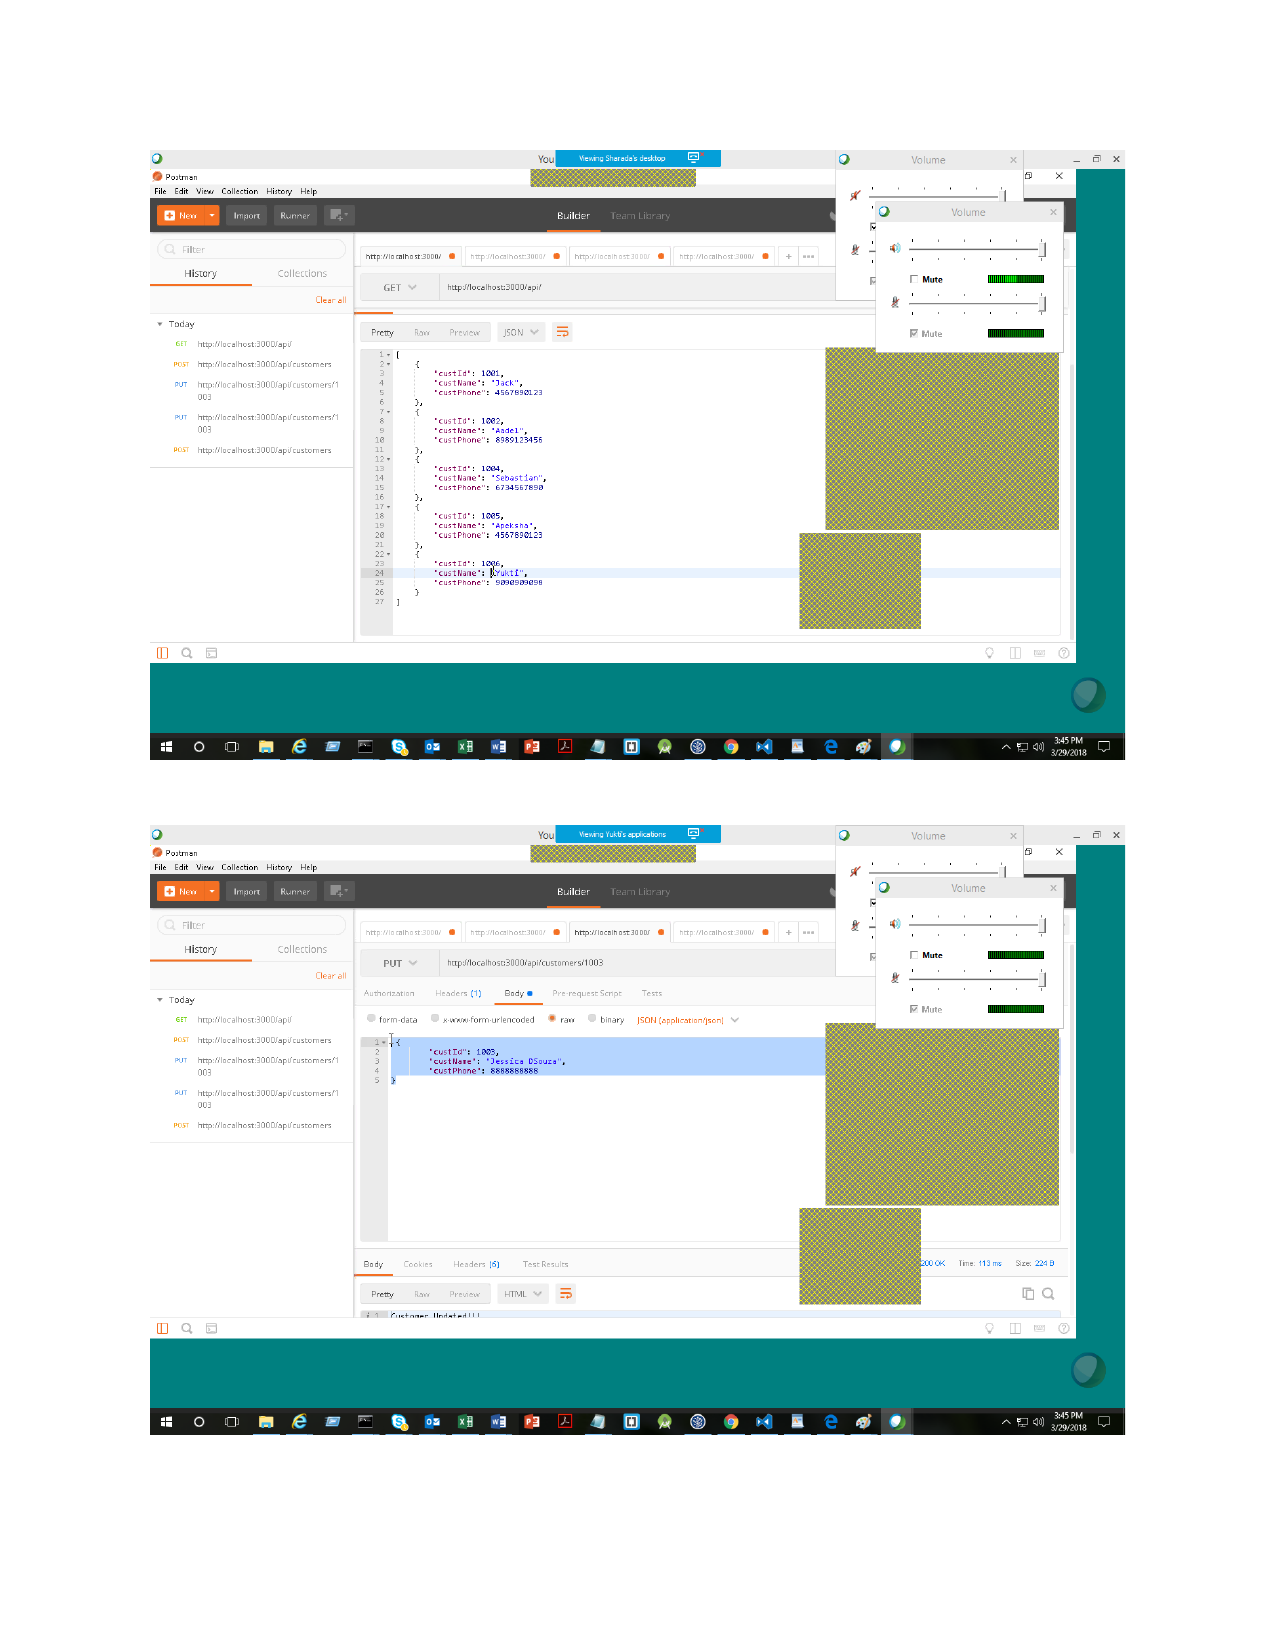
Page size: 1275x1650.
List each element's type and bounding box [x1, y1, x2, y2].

picture [150, 825, 1125, 1435]
picture [150, 150, 1125, 760]
